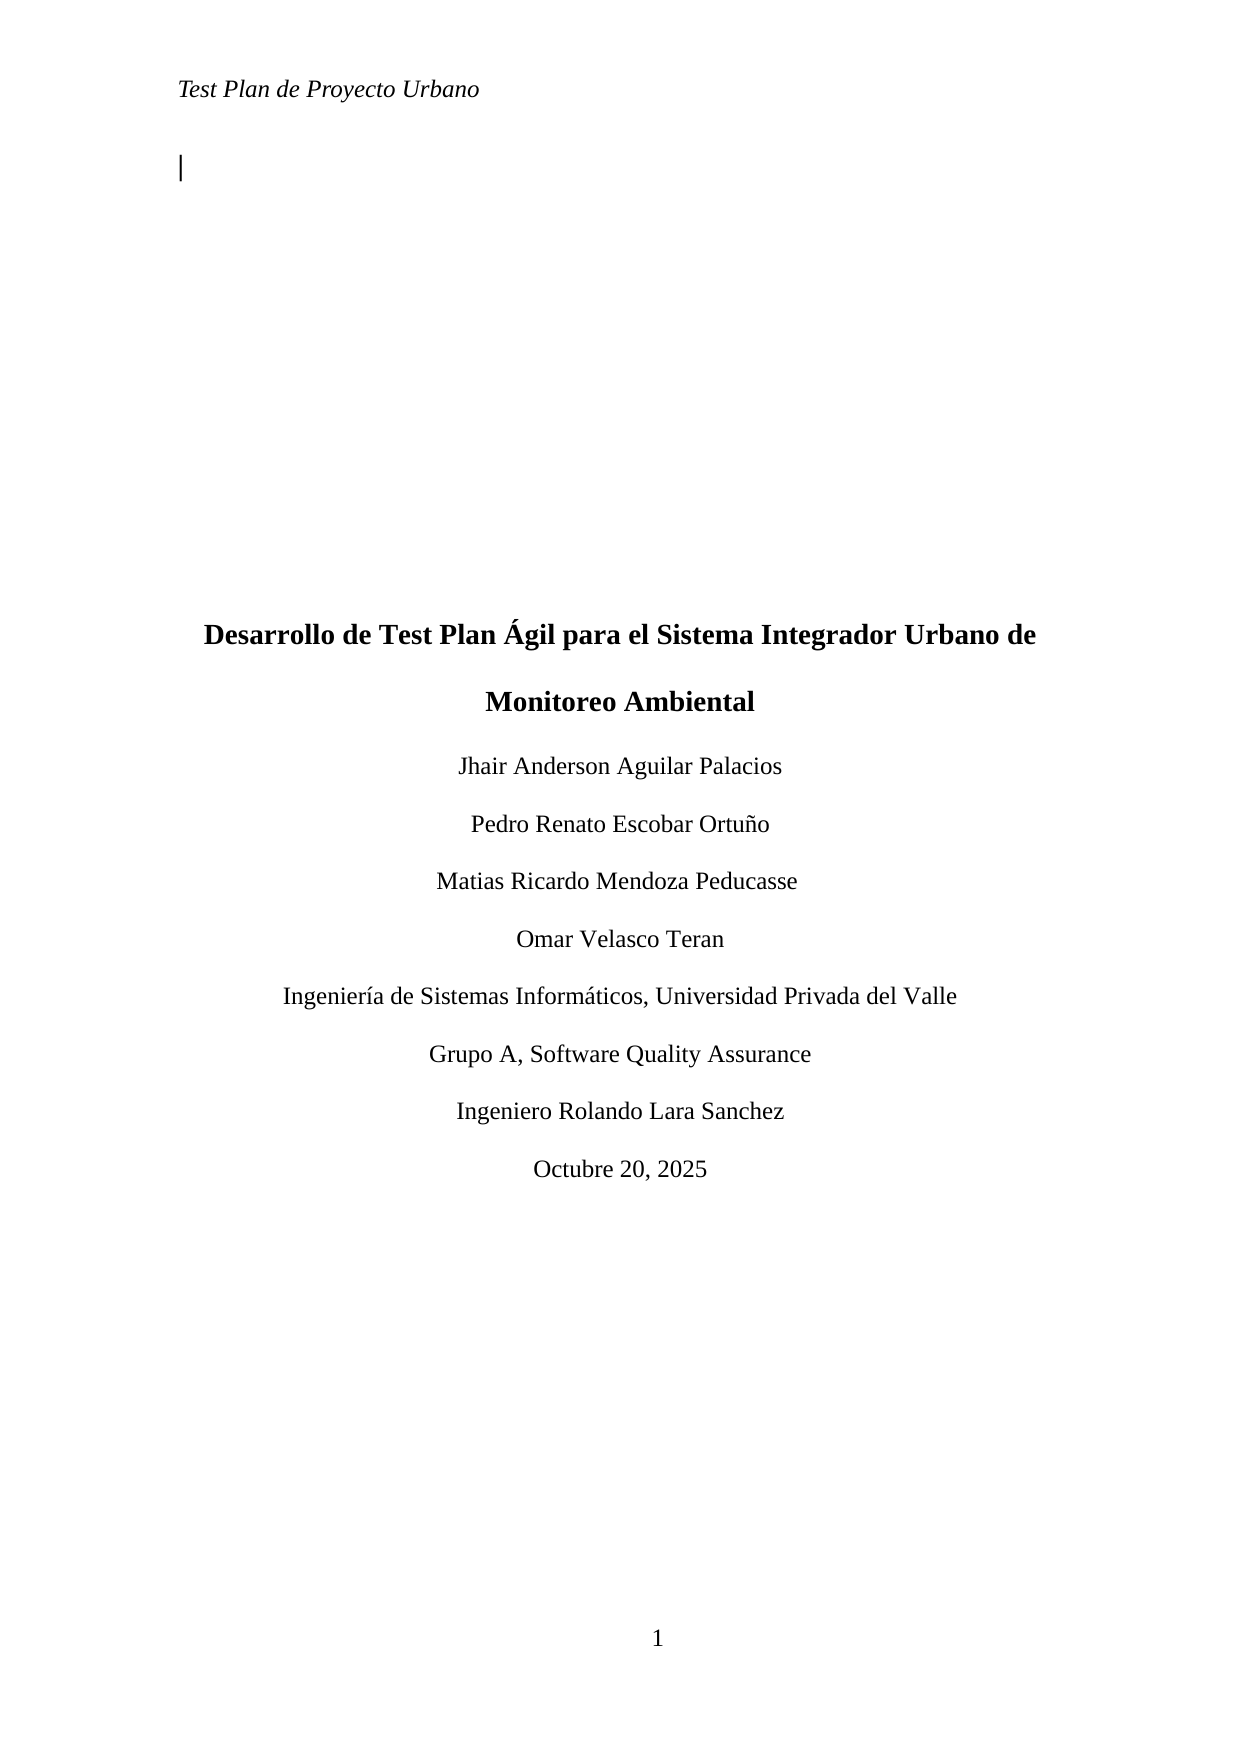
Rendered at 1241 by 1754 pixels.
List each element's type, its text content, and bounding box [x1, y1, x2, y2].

text Omar Velasco Teran [177, 924, 1063, 953]
text Matias Ricardo Mendoza Peducasse [177, 866, 1063, 895]
text Desarrollo de Test Plan Ágil para el Sistema Integrador Urbano de Monitoreo Ambiental [177, 617, 1063, 718]
text Pedro Renato Escobar Ortuño [177, 809, 1063, 838]
text Ingeniería de Sistemas Informáticos, Universidad Privada del Valle [177, 981, 1063, 1010]
text Jhair Anderson Aguilar Palacios [177, 751, 1063, 780]
text Octubre 20, 2025 [177, 1154, 1063, 1183]
text Grupo A, Software Quality Assurance [177, 1039, 1063, 1068]
text | [177, 148, 1063, 181]
text Ingeniero Rolando Lara Sanchez [177, 1096, 1063, 1125]
